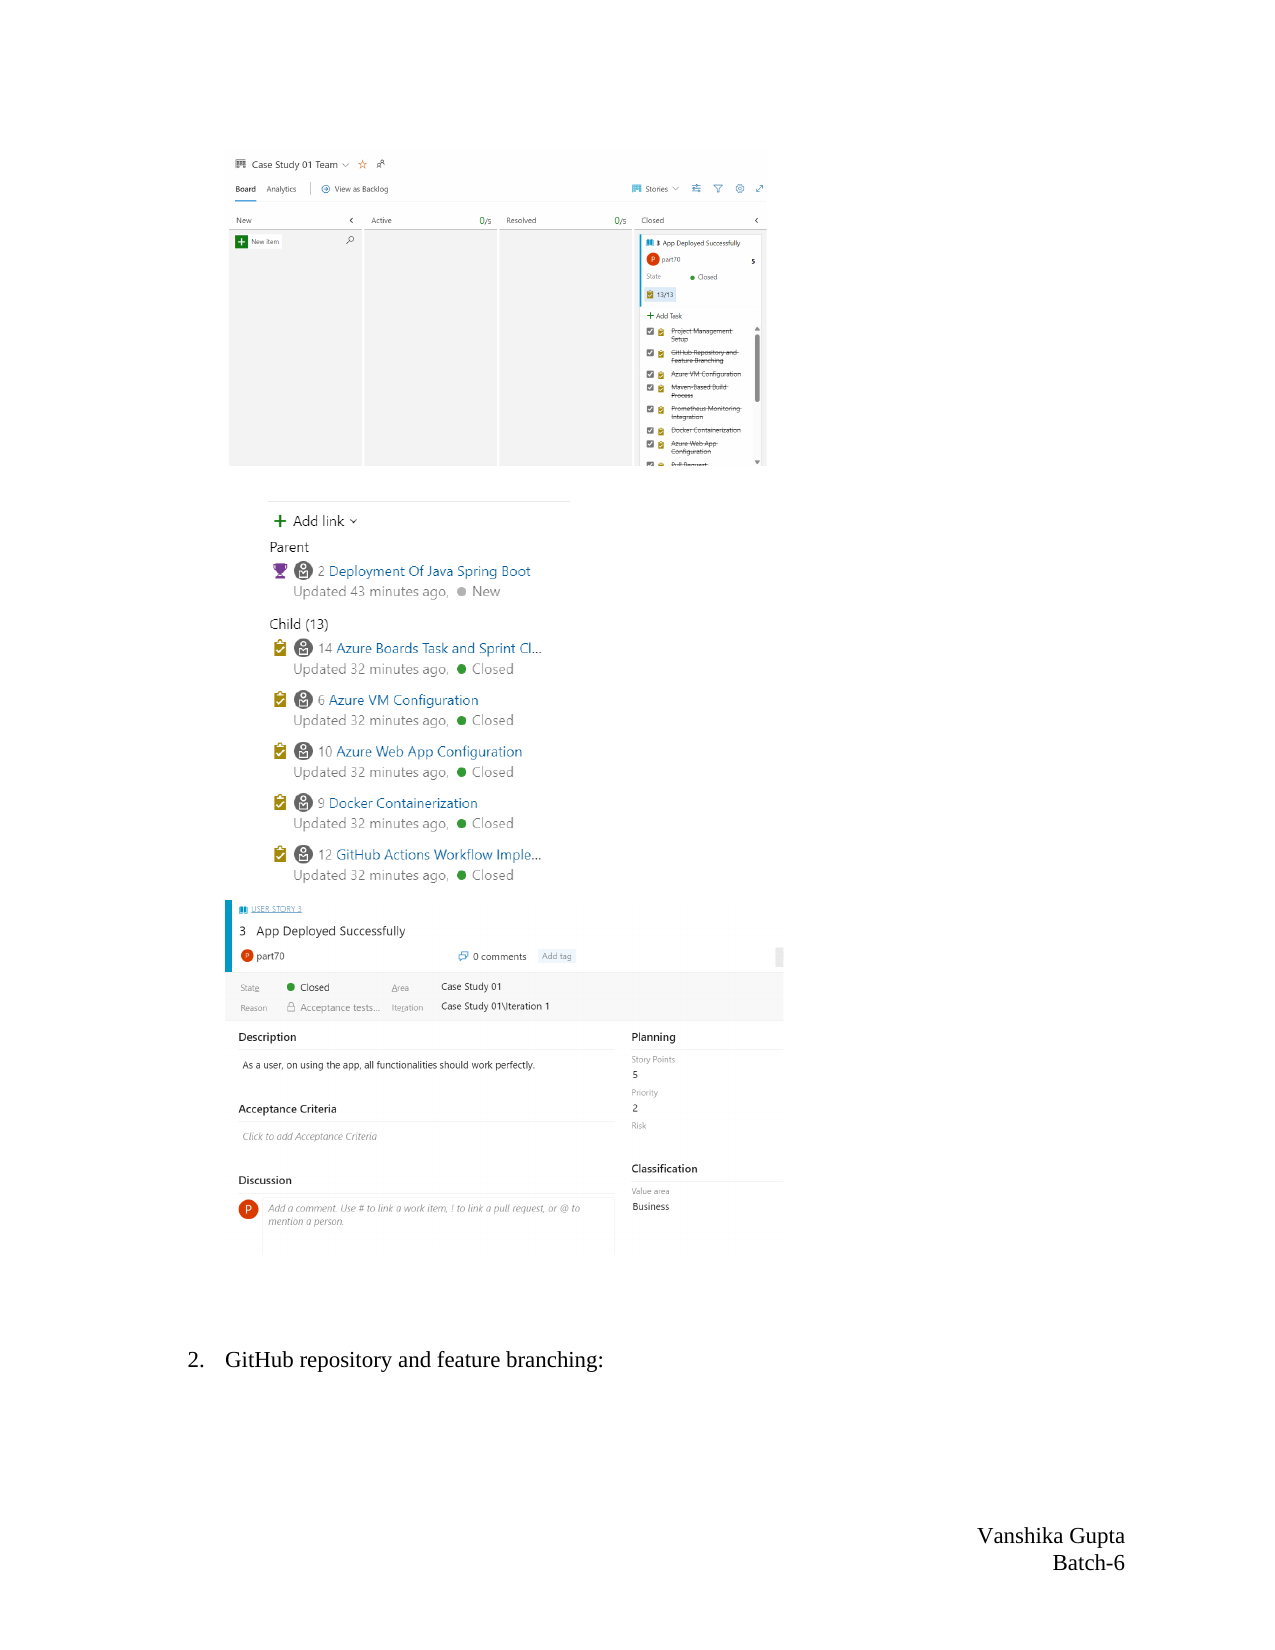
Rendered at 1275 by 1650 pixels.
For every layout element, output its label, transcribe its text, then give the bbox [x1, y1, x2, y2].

picture [225, 496, 571, 899]
picture [225, 150, 767, 466]
picture [225, 900, 784, 1254]
list GitHub repository and feature branching: [187, 1346, 1125, 1372]
